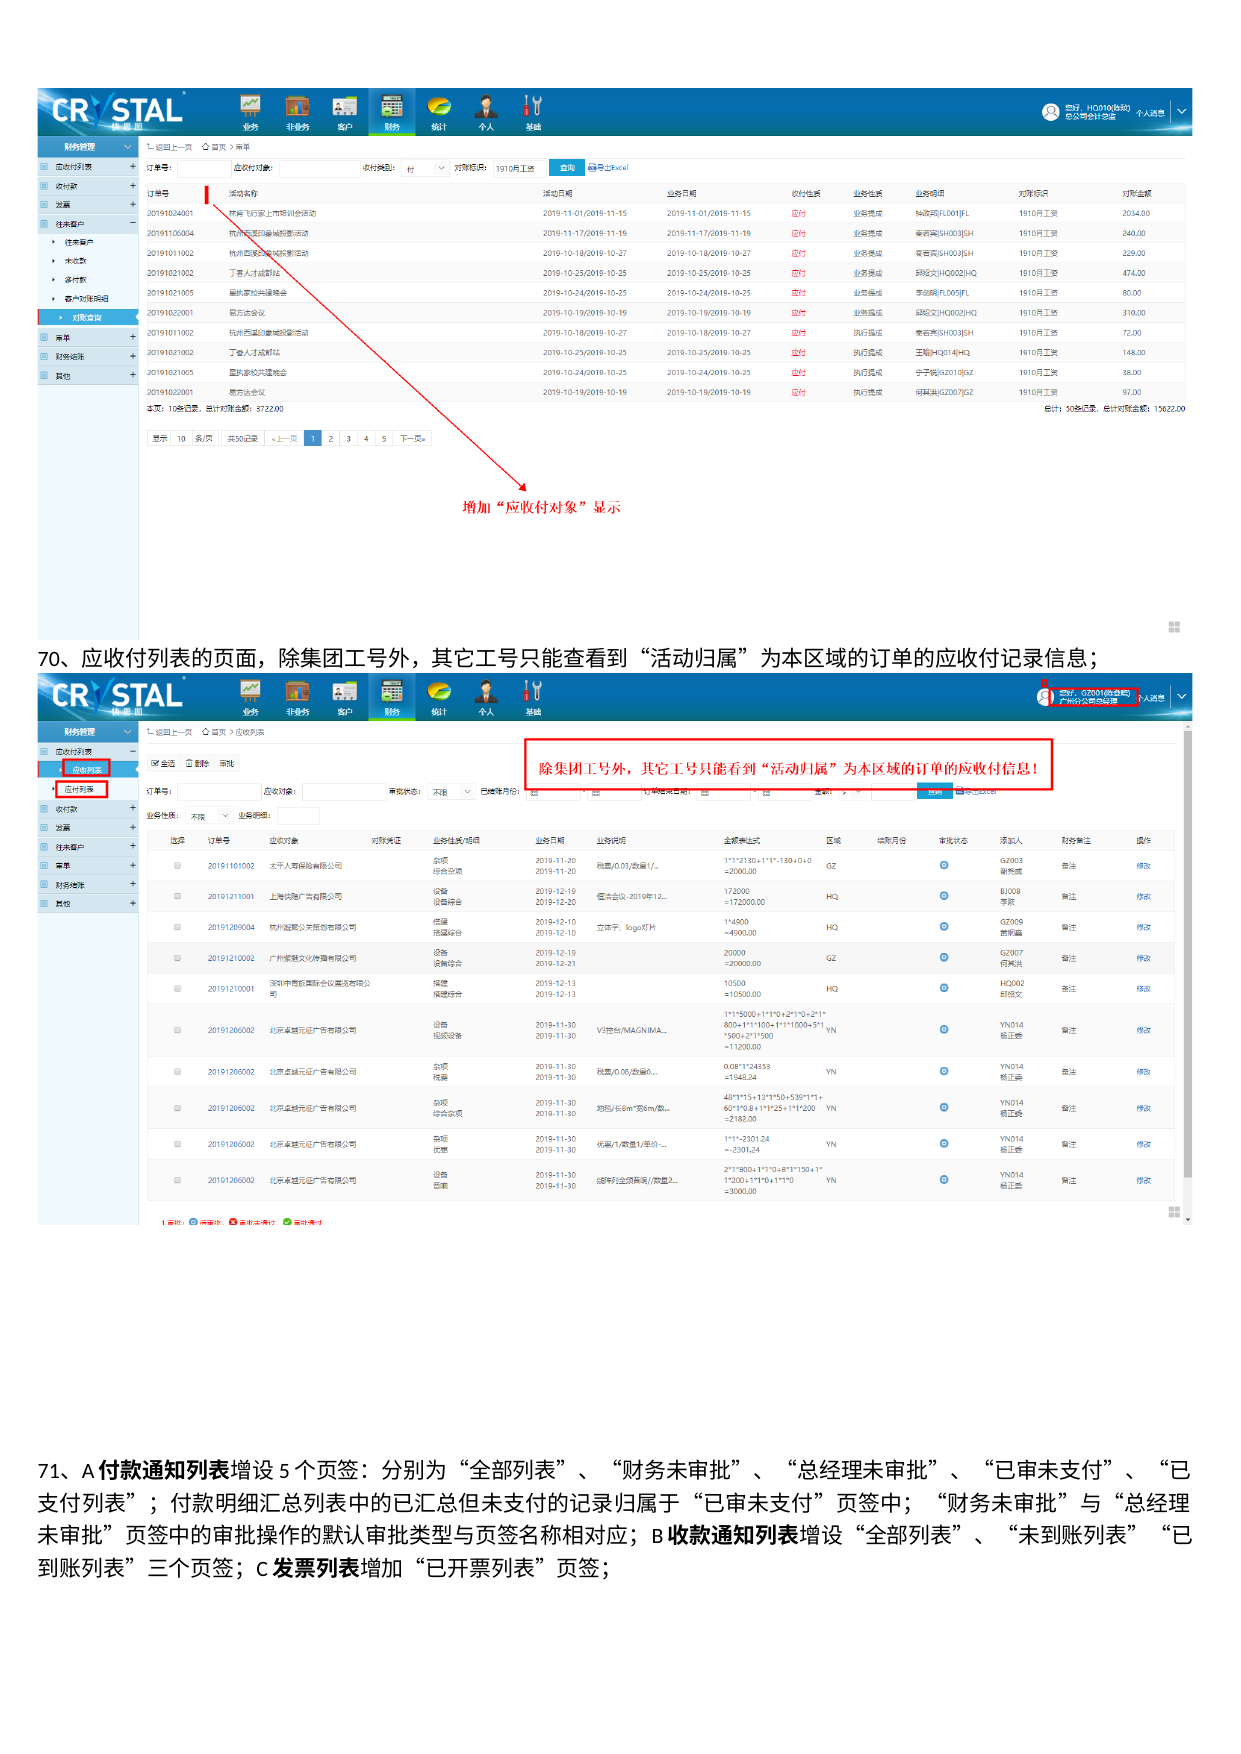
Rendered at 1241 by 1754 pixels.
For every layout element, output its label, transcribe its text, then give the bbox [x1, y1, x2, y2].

list 70、应收付列表的页面，除集团工号外，其它工号只能查看到“活动归属”为本区域的订单的应收付记录信息； [37, 641, 1194, 673]
list 71、A付款通知列表增设5个页签：分别为“全部列表”、“财务未审批”、“总经理未审批”、“已审未支付”、“已支付列表”；付款明细汇总列表中的已汇总但未支付的记录归属于“已审未支付”页签中；“财务未审批”与“总经理未审批”页签中的审批操作的默认审批类型与页签名称相对应；B收款通知列表增设“全部列表”、“未到账列表”“已到账列表”三个页签；C发票列表增加“已开票列表”页签； [37, 1453, 1194, 1583]
picture [37, 673, 1193, 1225]
picture [37, 88, 1193, 640]
